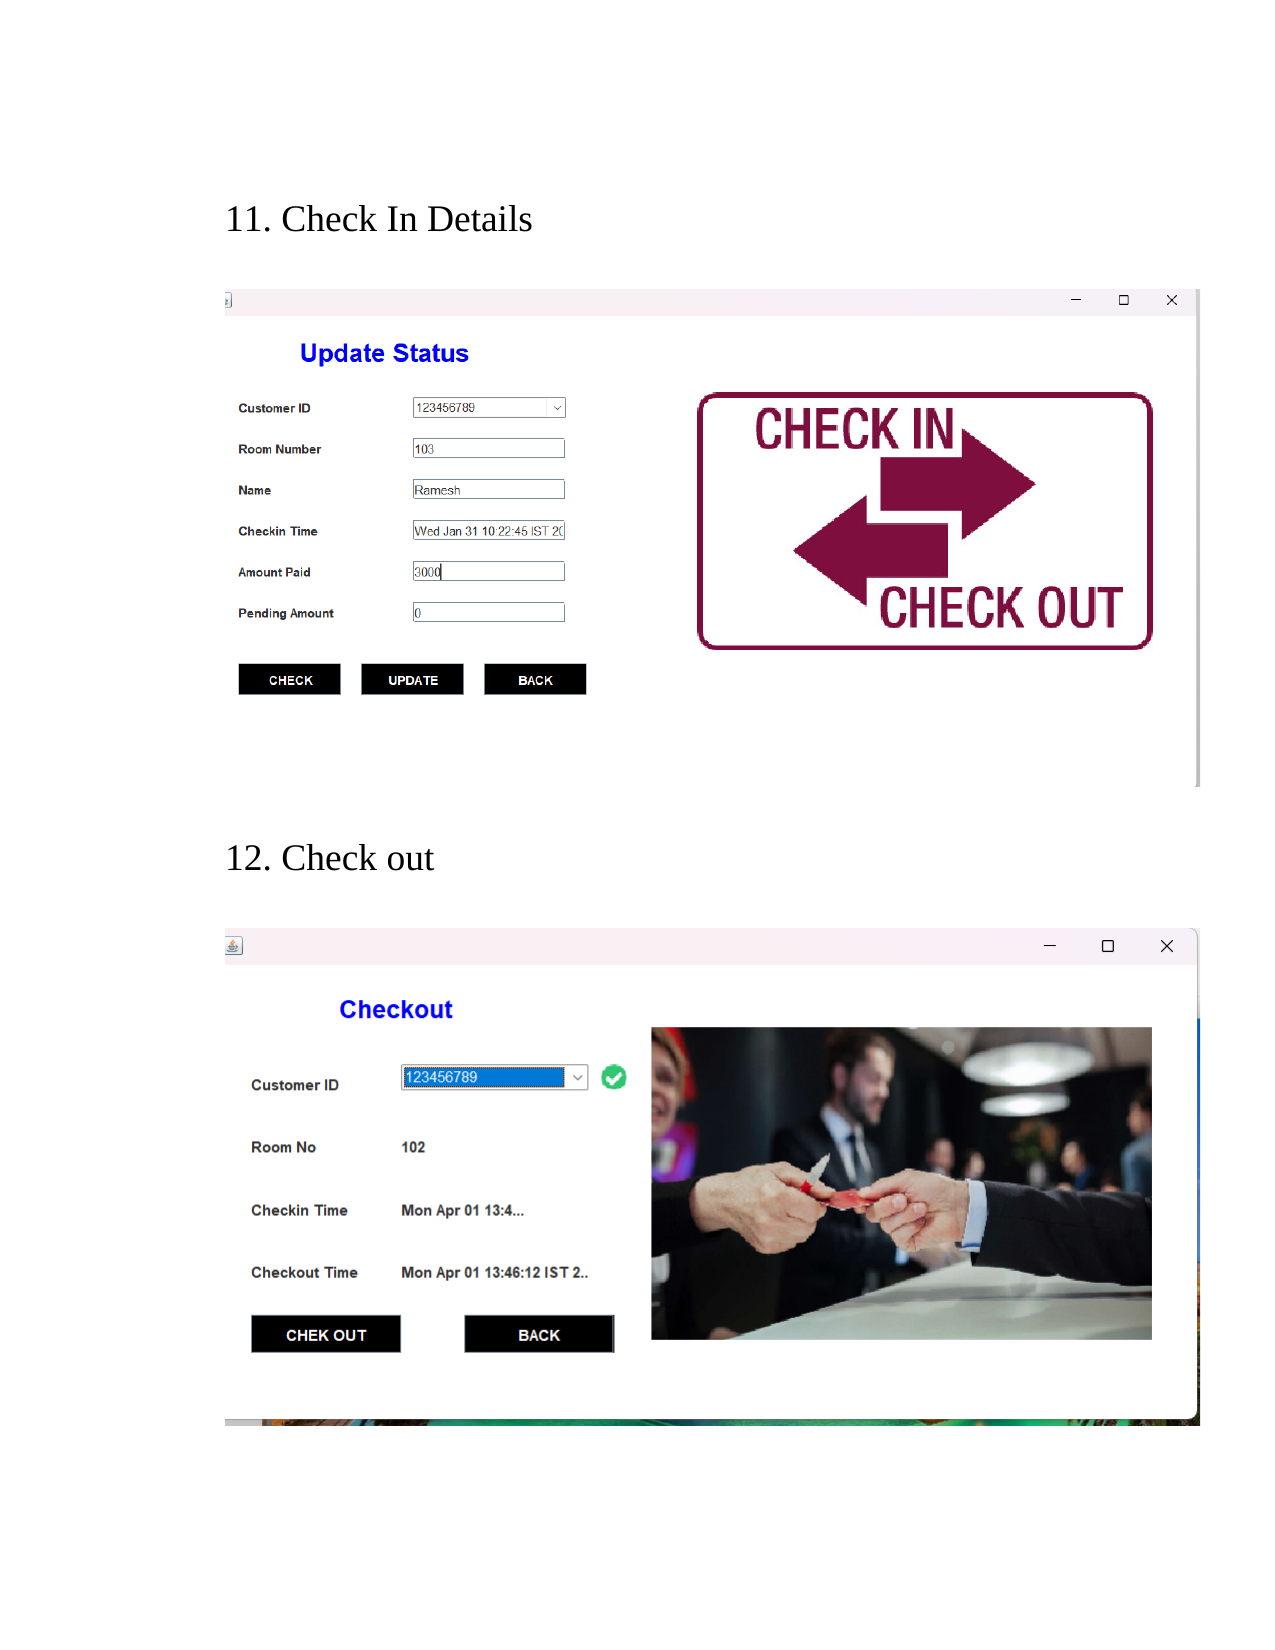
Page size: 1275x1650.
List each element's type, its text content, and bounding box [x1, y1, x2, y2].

picture [225, 928, 1200, 1426]
list 11. Check In Details [225, 197, 1125, 240]
list 12. Check out [225, 835, 1125, 878]
picture [225, 289, 1200, 787]
